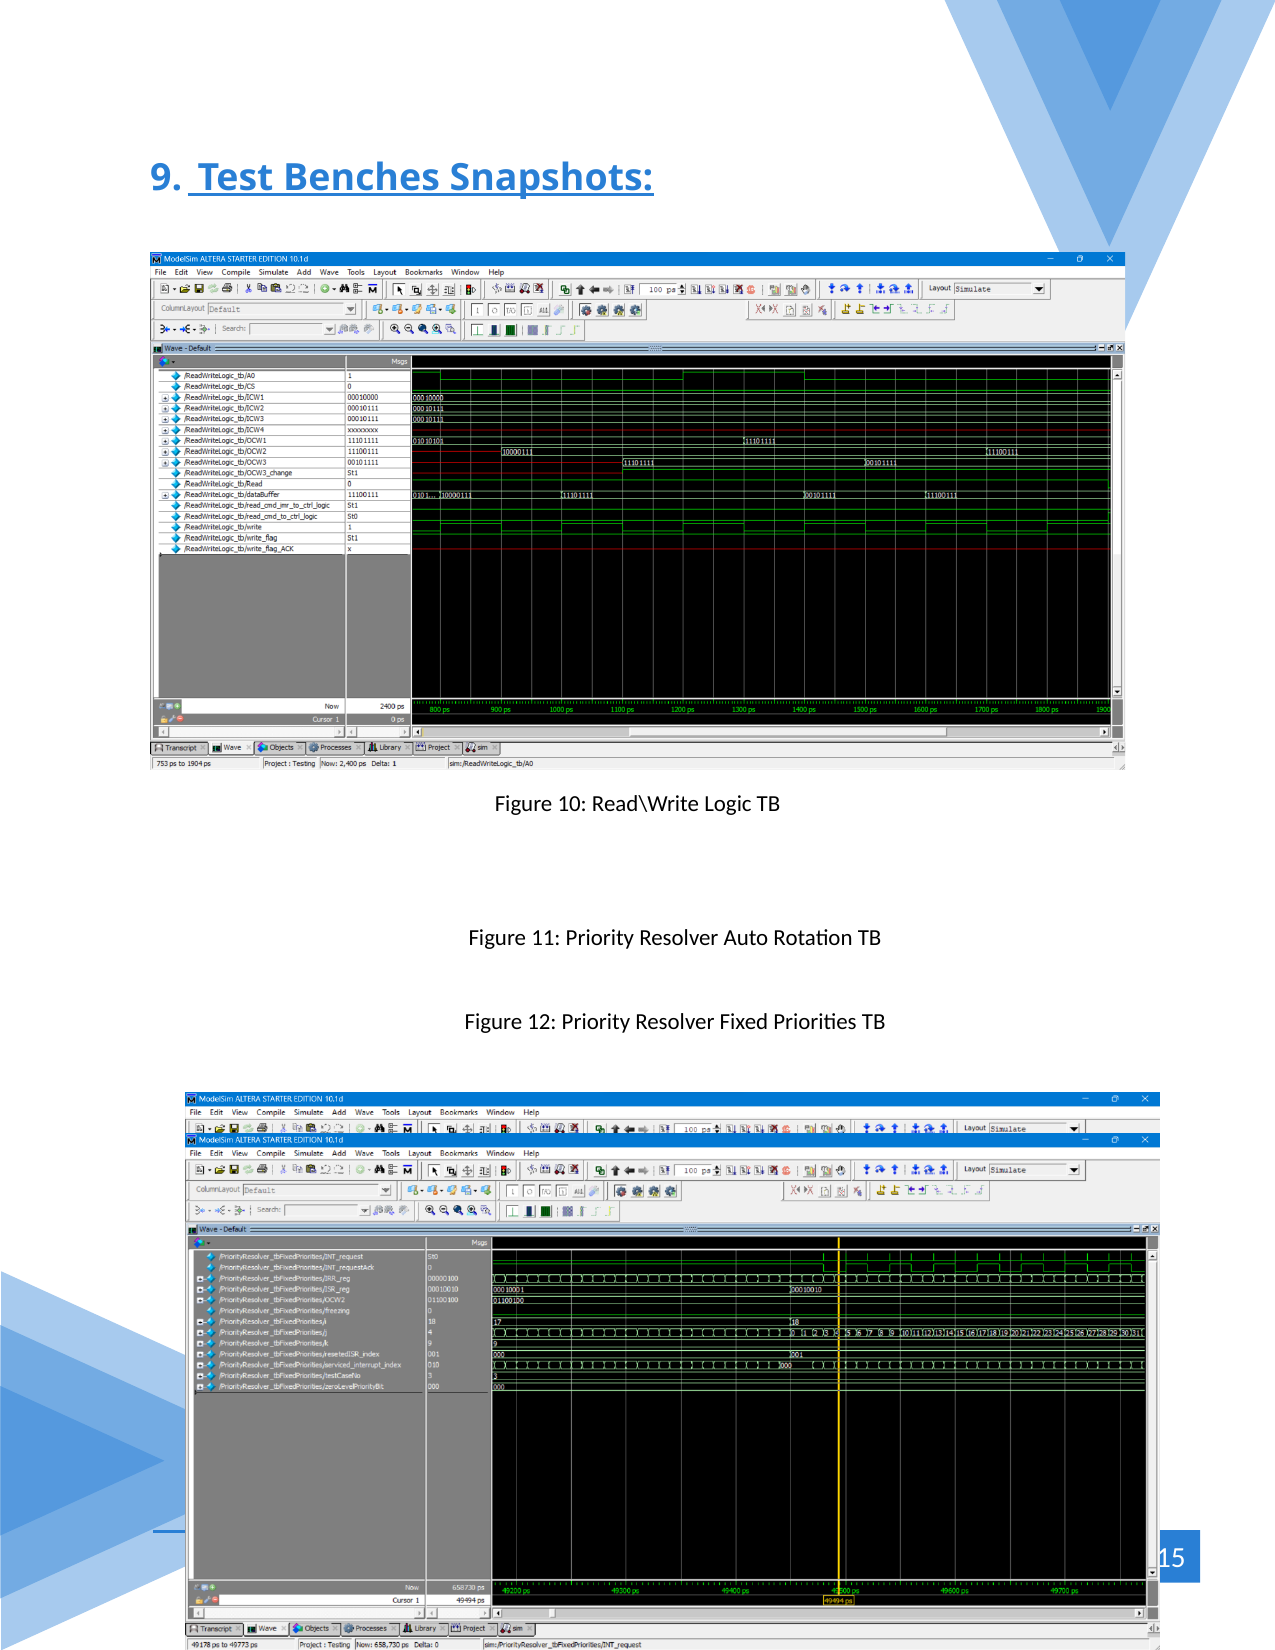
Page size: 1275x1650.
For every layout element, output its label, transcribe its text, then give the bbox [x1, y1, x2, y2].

text Figure 12: Priority Resolver Fixed Priorities TB [225, 1007, 1125, 1035]
picture [185, 1092, 1160, 1650]
text Figure 11: Priority Resolver Auto Rotation TB [225, 923, 1125, 951]
text Figure 10: Read\Write Logic TB [150, 789, 1125, 817]
picture [150, 252, 1125, 770]
subtitle Test Benches Snapshots: [150, 150, 1125, 201]
